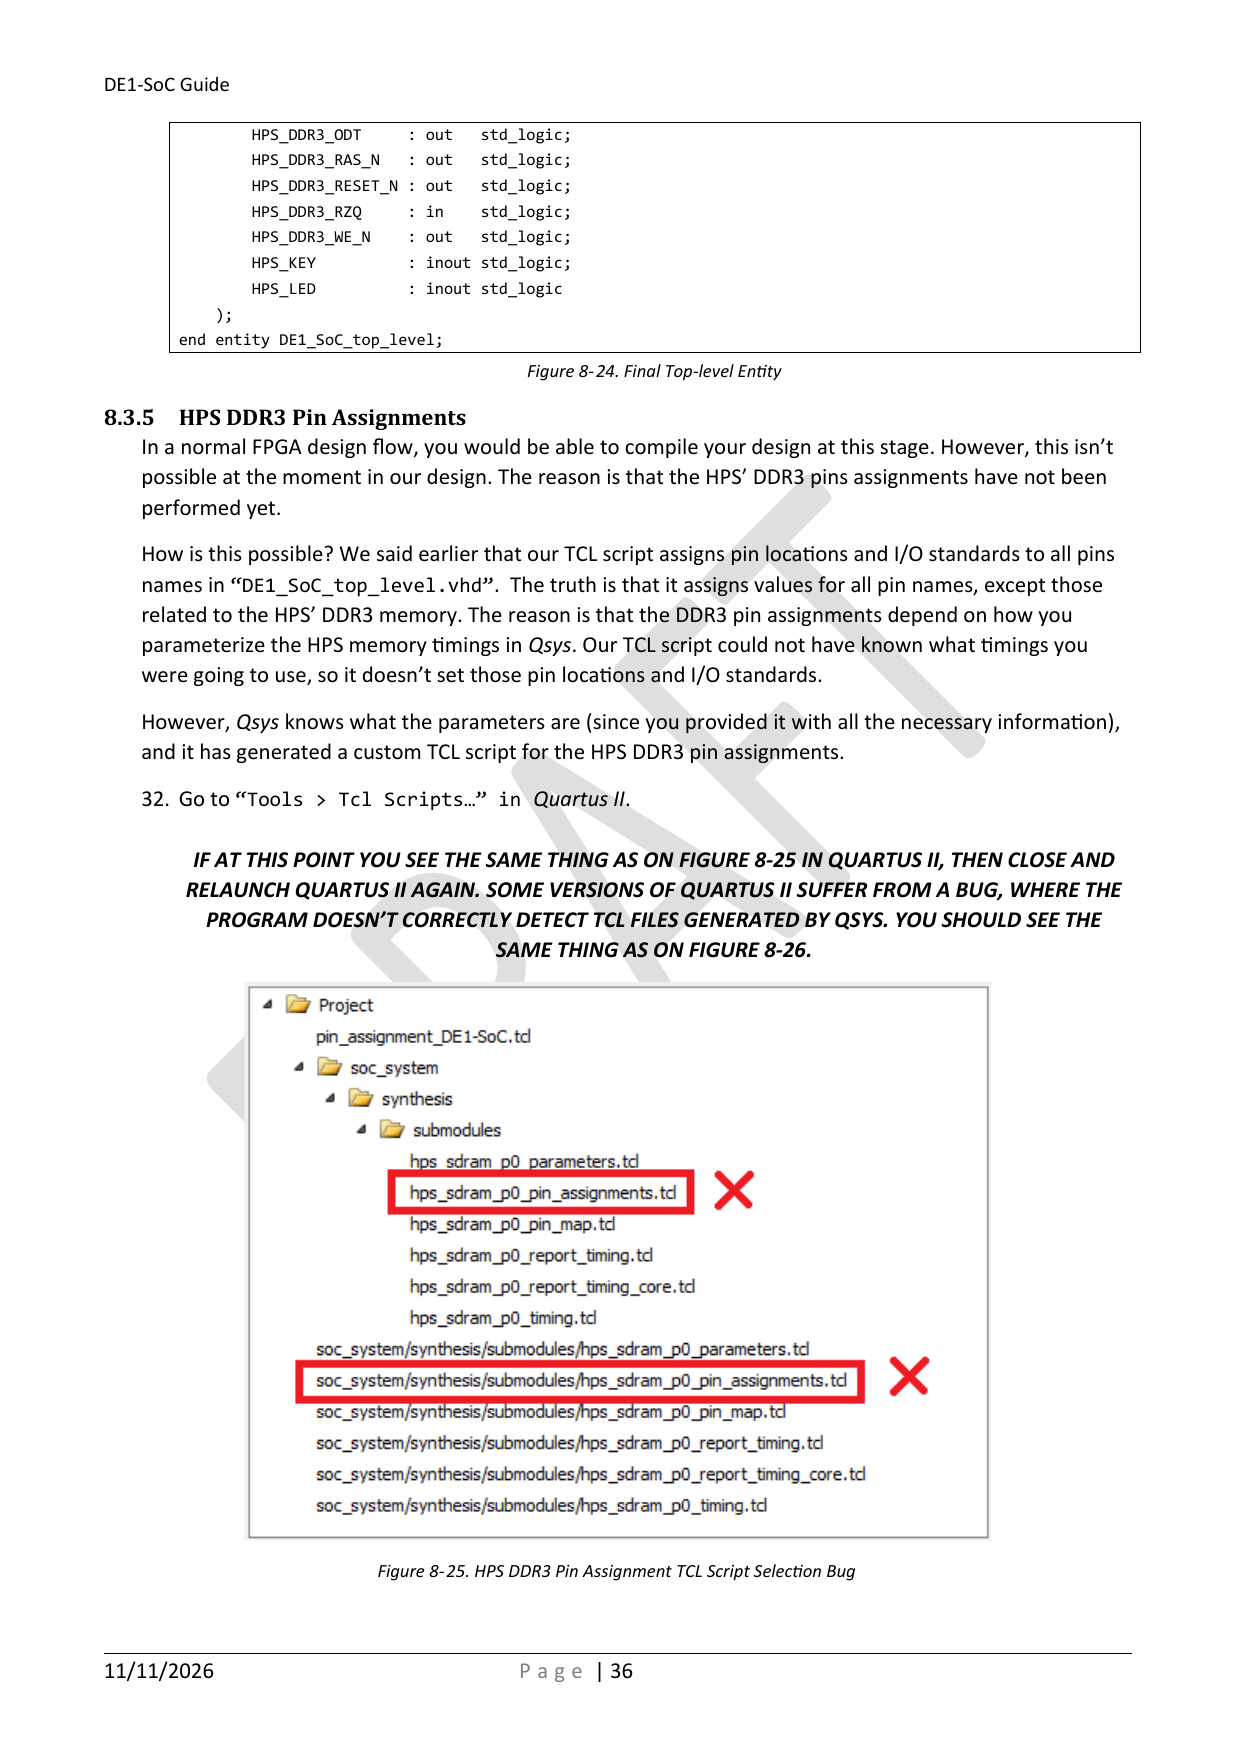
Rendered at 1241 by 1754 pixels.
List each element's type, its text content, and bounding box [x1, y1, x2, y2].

text However, Qsys knows what the parameters are (since you provided it with all the necessary information), and it has generated a custom TCL script for the HPS DDR3 pin assignments. [141, 707, 1132, 765]
subtitle HPS DDR3 Pin Assignments [103, 403, 1132, 430]
text HPS_DDR3_ODT : out std_logic; [170, 123, 1140, 144]
text HPS_DDR3_WE_N : out std_logic; [170, 224, 1140, 247]
text HPS_KEY : inout std_logic; [170, 250, 1140, 273]
text How is this possible? We said earlier that our TCL script assigns pin locations and I/O standards to all pins names in “DE1_SoC_top_level.vhd”. The truth is that it assigns values for all pin names, except those related to the HPS’ DDR3 memory. The reason is that the DDR3 pin assignments depend on how you parameterize the HPS memory timings in Qsys. Our TCL script could not have known what timings you were going to use, so it doesn’t set those pin locations and I/O standards. [141, 539, 1132, 688]
text ); [170, 302, 1140, 324]
text HPS_LED : inout std_logic [170, 276, 1140, 299]
text In a normal FPGA design flow, you would be able to compile your design at this stage. However, this isn’t possible at the moment in our design. The reason is that the HPS’ DDR3 pins assignments have not been performed yet. [141, 432, 1132, 521]
text end entity DE1_SoC_top_level; [170, 327, 1140, 352]
text HPS_DDR3_RESET_N : out std_logic; [170, 173, 1140, 196]
list Go to “Tools > Tcl Scripts…” in Quartus II. [141, 784, 1132, 842]
text HPS_DDR3_RAS_N : out std_logic; [170, 147, 1140, 170]
text HPS_DDR3_RZQ : in std_logic; [170, 199, 1140, 221]
picture [244, 982, 992, 1540]
